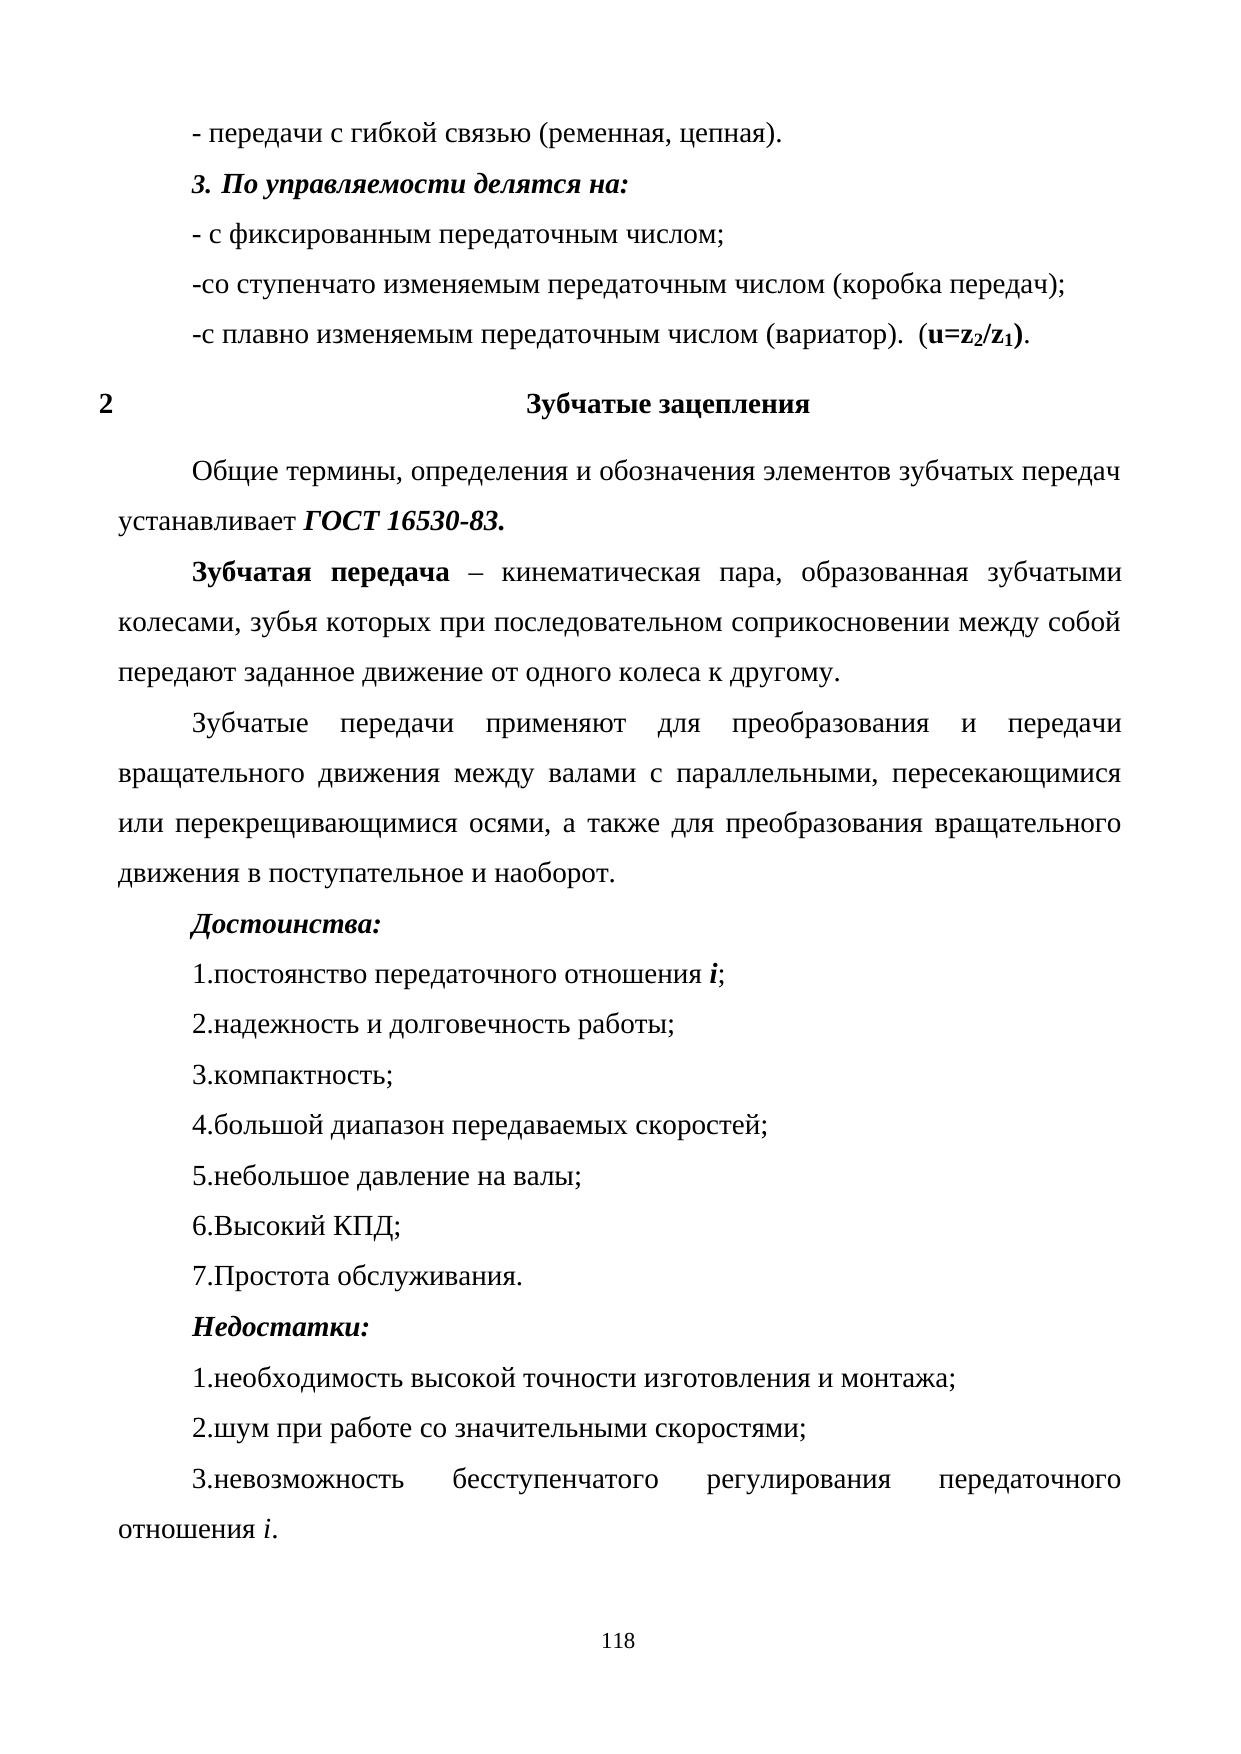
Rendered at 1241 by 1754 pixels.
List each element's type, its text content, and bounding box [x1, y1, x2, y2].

text -с плавно изменяемым передаточным числом (вариатор). (u=z2/z1). [192, 317, 1215, 352]
list с фиксированным передаточным числом; [192, 216, 1215, 250]
text -со ступенчато изменяемым передаточным числом (коробка передач); [192, 266, 1215, 300]
text Общие термины, определения и обозначения элементов зубчатых передач устанавливает ГОСТ 16530-83. [118, 453, 1121, 537]
text 1.постоянство передаточного отношения i; 2.надежность и долговечность работы; 3.компактность; [192, 956, 727, 1091]
subtitle Зубчатые зацепления [99, 387, 1215, 420]
text Зубчатые передачи применяют для преобразования и передачи вращательного движения между валами с параллельными, пересекающимися или перекрещивающимися осями, а также для преобразования вращательного движения в поступательное и наоборот. [118, 705, 1122, 889]
text 3.невозможность бесступенчатого регулирования передаточного отношения i. [118, 1461, 1122, 1545]
text 1.необходимость высокой точности изготовления и монтажа; 2.шум при работе со значительными скоростями; [192, 1360, 958, 1444]
text 4.большой диапазон передаваемых скоростей; 5.небольшое давление на валы; [192, 1107, 770, 1191]
text Зубчатая передача – кинематическая пара, образованная зубчатыми колесами, зубья которых при последовательном соприкосновении между собой передают заданное движение от одного колеса к другому. [118, 554, 1122, 688]
text 6.Высокий КПД; 7.Простота обслуживания. Недостатки: [192, 1208, 525, 1343]
list передачи с гибкой связью (ременная, цепная). [192, 115, 1215, 149]
subtitle Достоинства: [192, 907, 1215, 940]
subtitle По управляемости делятся на: [192, 167, 1215, 200]
